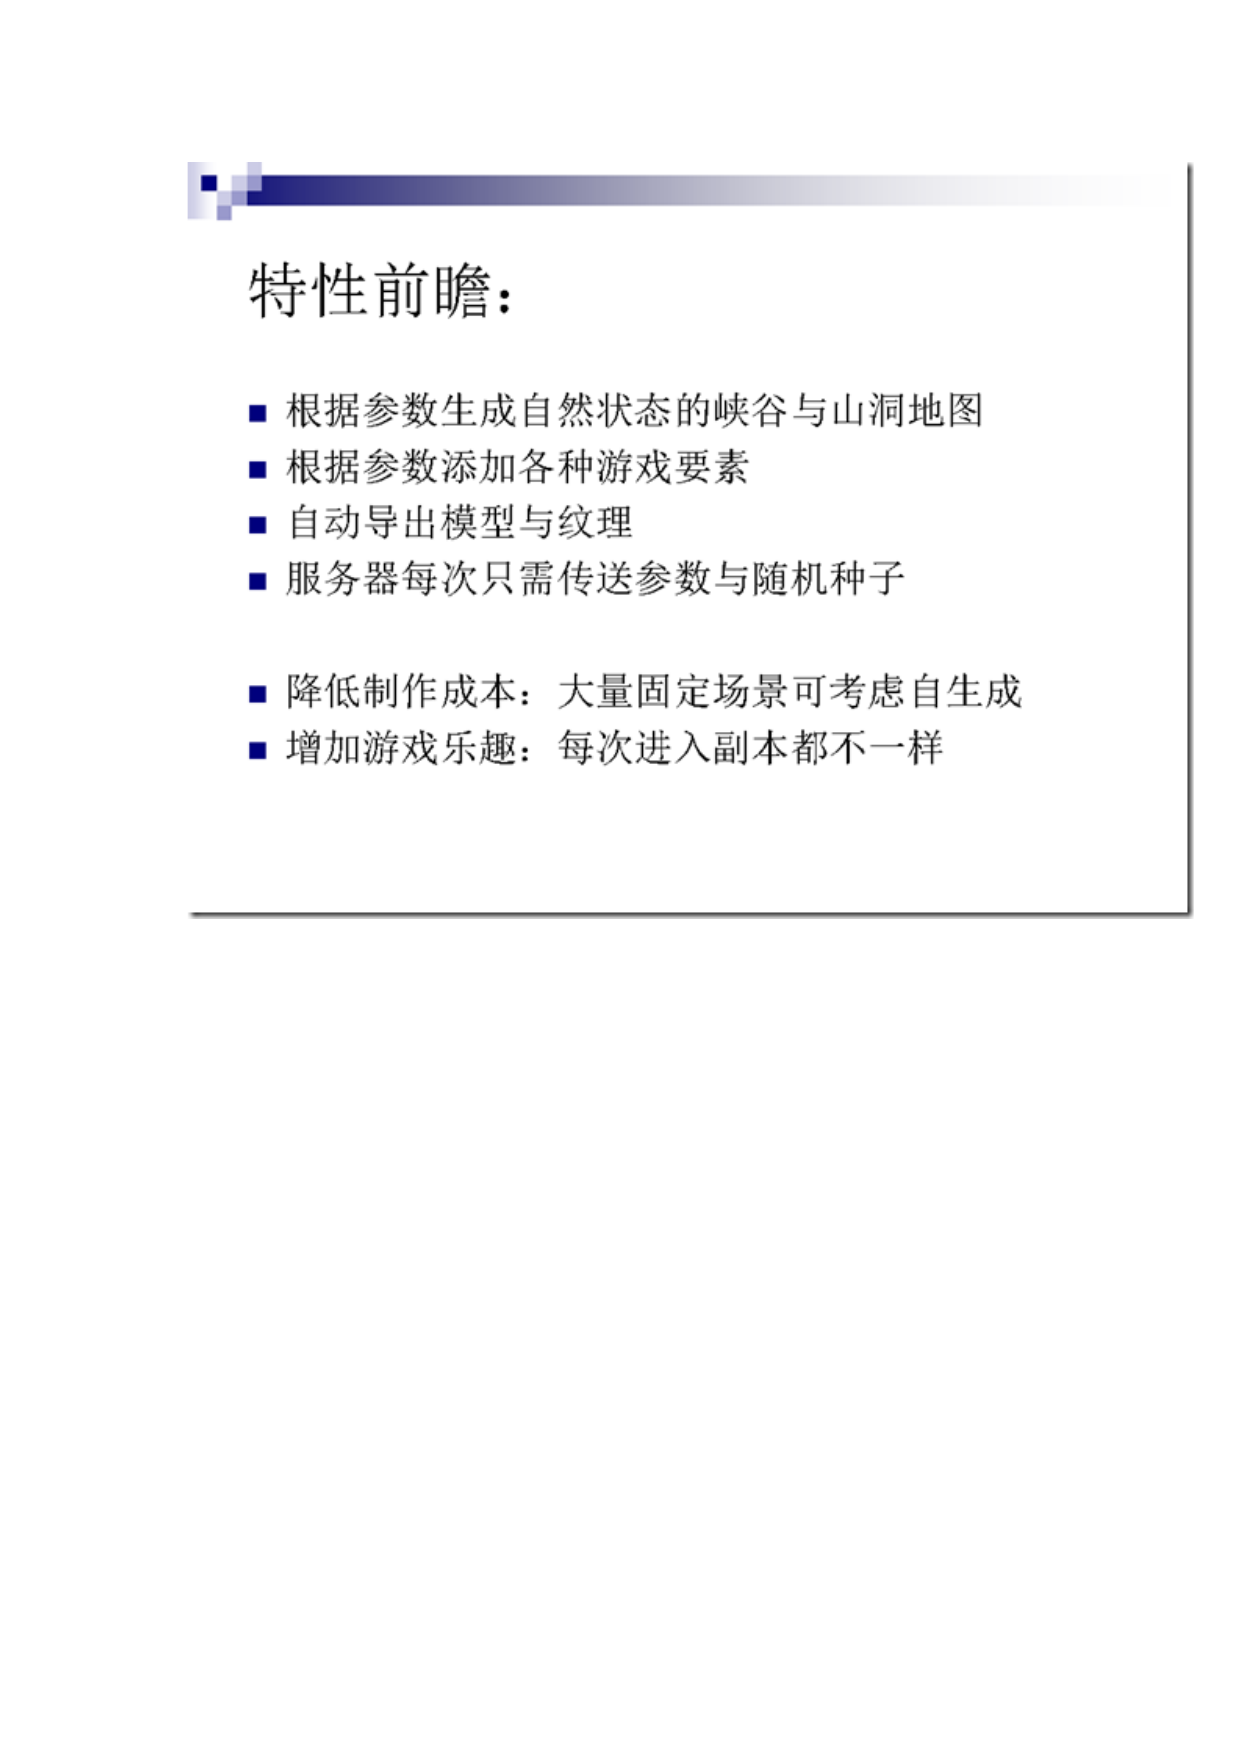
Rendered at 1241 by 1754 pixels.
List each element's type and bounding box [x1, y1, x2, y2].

picture [187, 162, 1194, 919]
